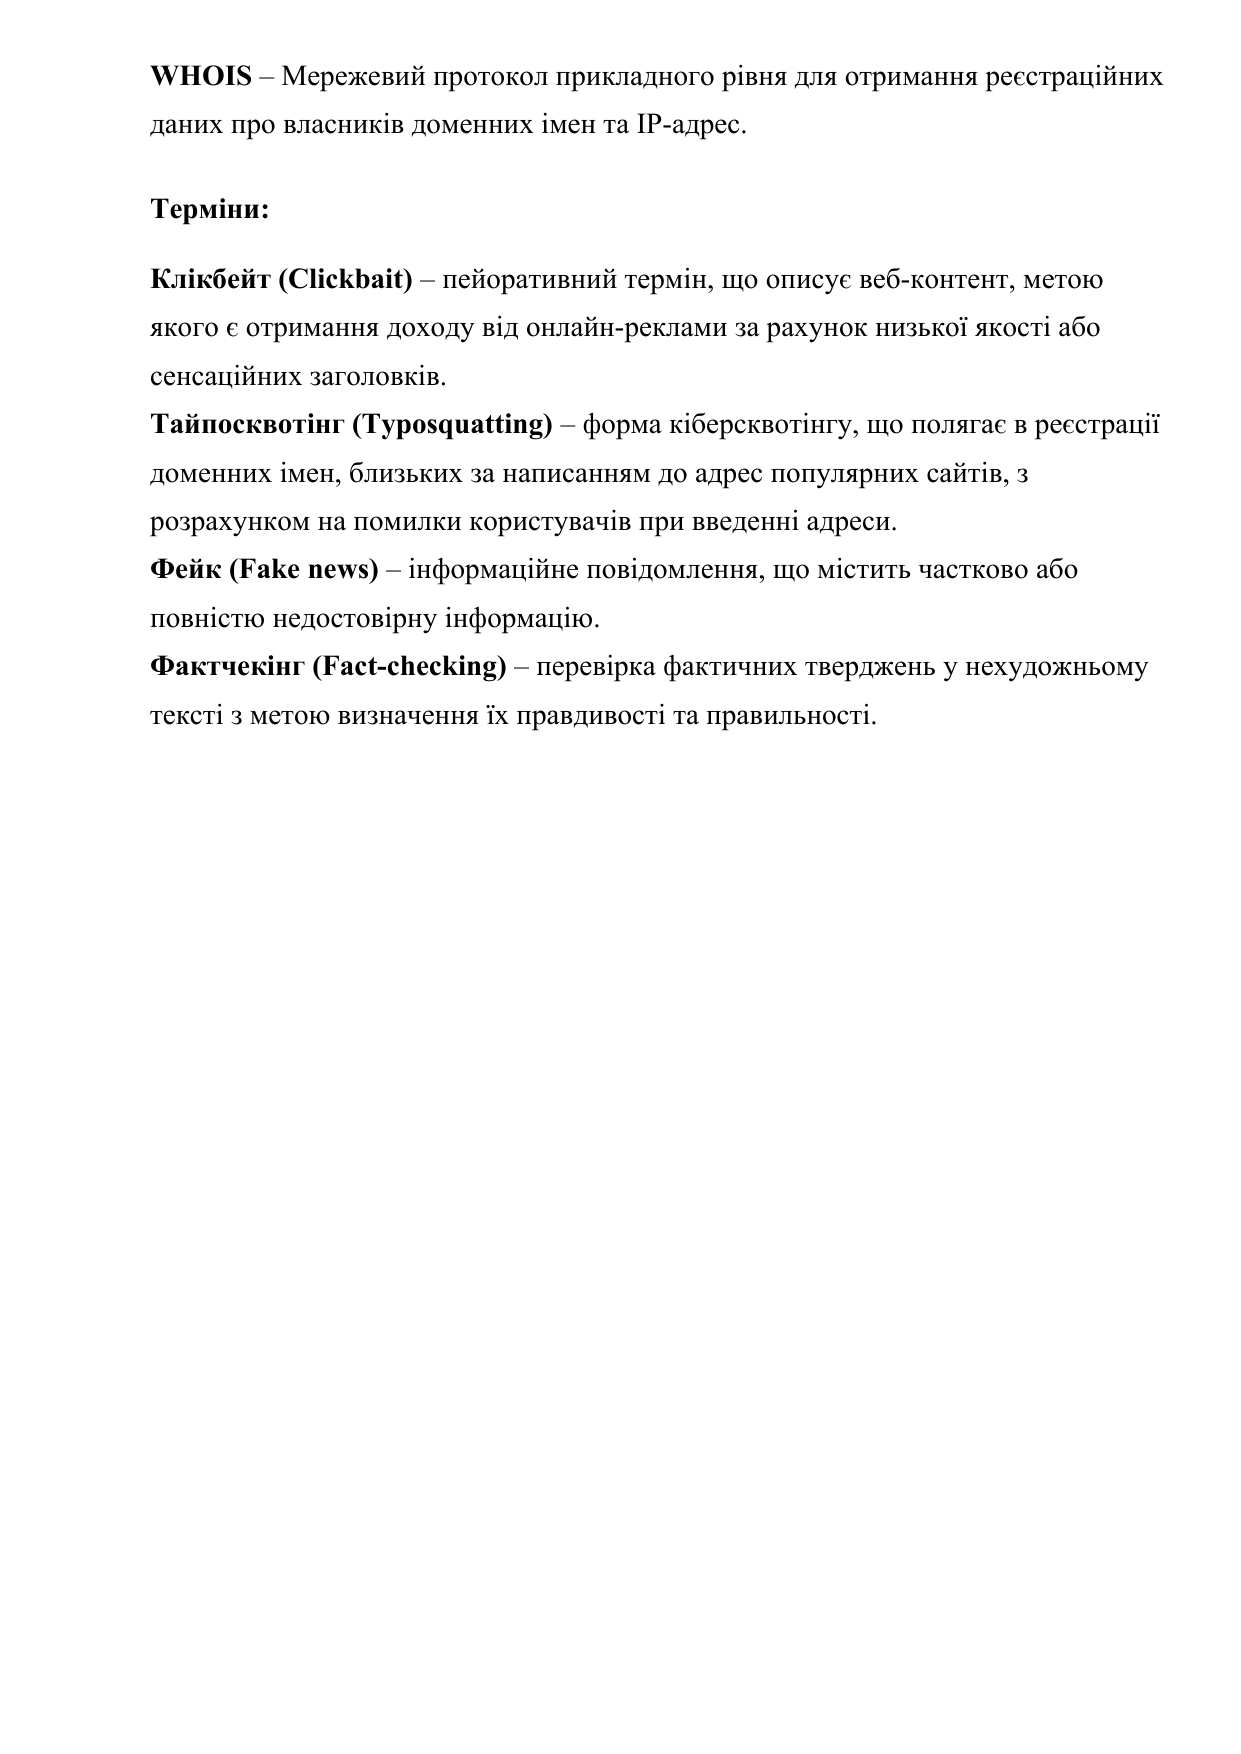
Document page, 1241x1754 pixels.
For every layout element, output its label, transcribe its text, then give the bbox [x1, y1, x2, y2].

text Клікбейт (Clickbait) – пейоративний термін, що описує веб-контент, метою якого є отримання доходу від онлайн-реклами за рахунок низької якості або сенсаційних заголовків. [150, 262, 1173, 391]
text Фактчекінг (Fact-checking) – перевірка фактичних тверджень у нехудожньому тексті з метою визначення їх правдивості та правильності. [150, 650, 1173, 731]
text WHOIS – Мережевий протокол прикладного рівня для отримання реєстраційних даних про власників доменних імен та IP-адрес. [150, 59, 1173, 140]
text Терміни: [150, 193, 1109, 225]
text Фейк (Fake news) – інформаційне повідомлення, що містить частково або повністю недостовірну інформацію. [150, 553, 1173, 634]
text Тайпосквотінг (Typosquatting) – форма кіберсквотінгу, що полягає в реєстрації доменних імен, близьких за написанням до адрес популярних сайтів, з розрахунком на помилки користувачів при введенні адреси. [150, 408, 1173, 537]
